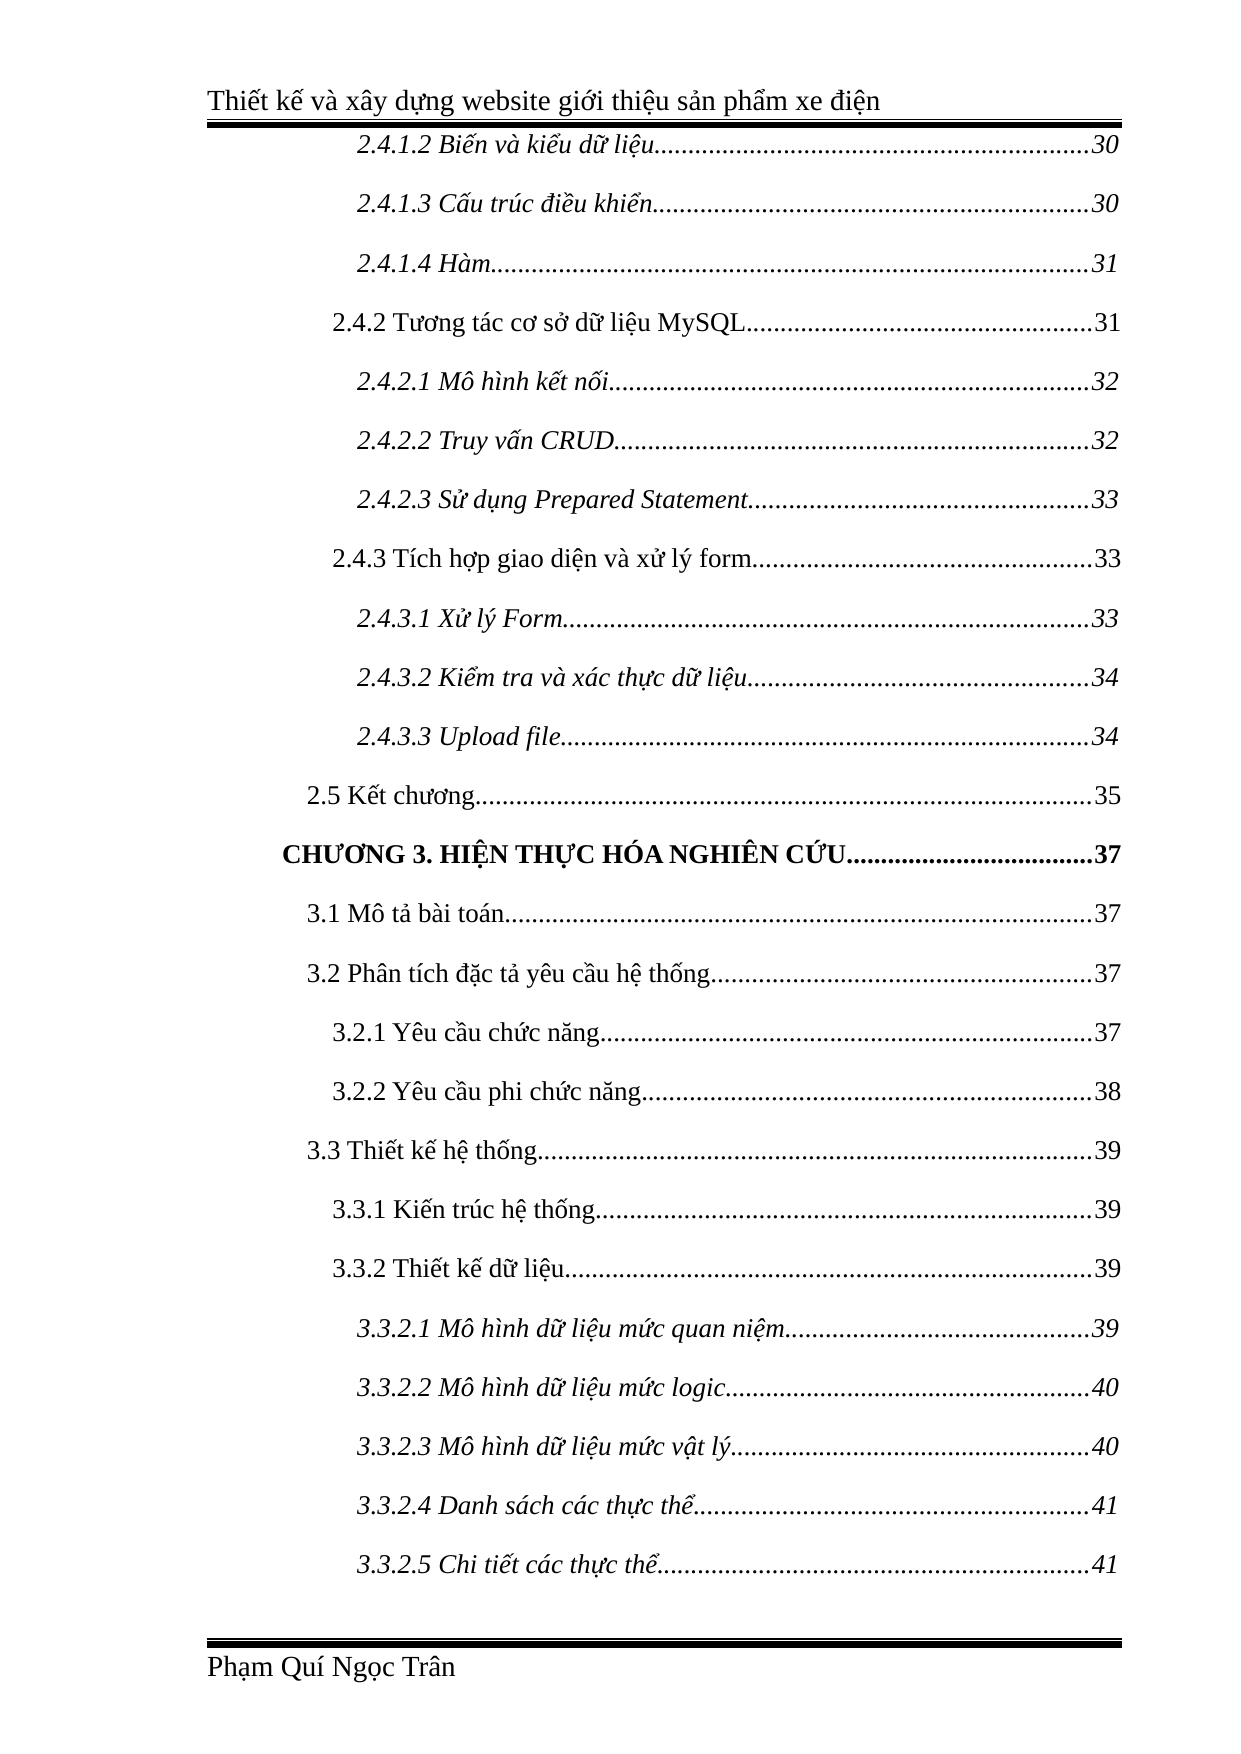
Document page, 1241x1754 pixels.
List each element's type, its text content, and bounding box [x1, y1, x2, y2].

text 2.4.3 Tích hợp giao diện và xử lý form 33 [257, 542, 1122, 574]
text 2.4.1.3 Cấu trúc điều khiển 30 [282, 187, 1122, 219]
text 2.4.2.1 Mô hình kết nối 32 [282, 365, 1122, 396]
text 3.3.2 Thiết kế dữ liệu 39 [257, 1252, 1122, 1284]
text 3.1 Mô tả bài toán 37 [232, 897, 1122, 929]
text 3.2 Phân tích đặc tả yêu cầu hệ thống 37 [232, 957, 1122, 988]
text 2.4.1.2 Biến và kiểu dữ liệu 30 [282, 128, 1122, 159]
text 2.5 Kết chương 35 [232, 779, 1122, 810]
text 2.4.3.1 Xử lý Form 33 [282, 602, 1122, 633]
text 2.4.2 Tương tác cơ sở dữ liệu MySQL 31 [257, 306, 1122, 337]
text 2.4.3.3 Upload file 34 [282, 720, 1122, 751]
text 3.3.2.3 Mô hình dữ liệu mức vật lý 40 [282, 1430, 1122, 1461]
text CHƯƠNG 3. HIỆN THỰC HÓA NGHIÊN CỨU 37 [207, 838, 1122, 869]
text 3.3.2.4 Danh sách các thực thể 41 [282, 1489, 1122, 1520]
text 3.3.2.5 Chi tiết các thực thể 41 [282, 1548, 1122, 1579]
text 3.2.1 Yêu cầu chức năng 37 [257, 1016, 1122, 1047]
text 3.3 Thiết kế hệ thống 39 [232, 1134, 1122, 1165]
text 3.3.1 Kiến trúc hệ thống 39 [257, 1193, 1122, 1224]
text 2.4.2.2 Truy vấn CRUD 32 [282, 424, 1122, 455]
text 2.4.1.4 Hàm 31 [282, 247, 1122, 278]
text 3.3.2.2 Mô hình dữ liệu mức logic 40 [282, 1371, 1122, 1402]
text 3.2.2 Yêu cầu phi chức năng 38 [257, 1075, 1122, 1106]
text 3.3.2.1 Mô hình dữ liệu mức quan niệm 39 [282, 1312, 1122, 1343]
text 2.4.2.3 Sử dụng Prepared Statement 33 [282, 483, 1122, 514]
text 2.4.3.2 Kiểm tra và xác thực dữ liệu 34 [282, 661, 1122, 692]
